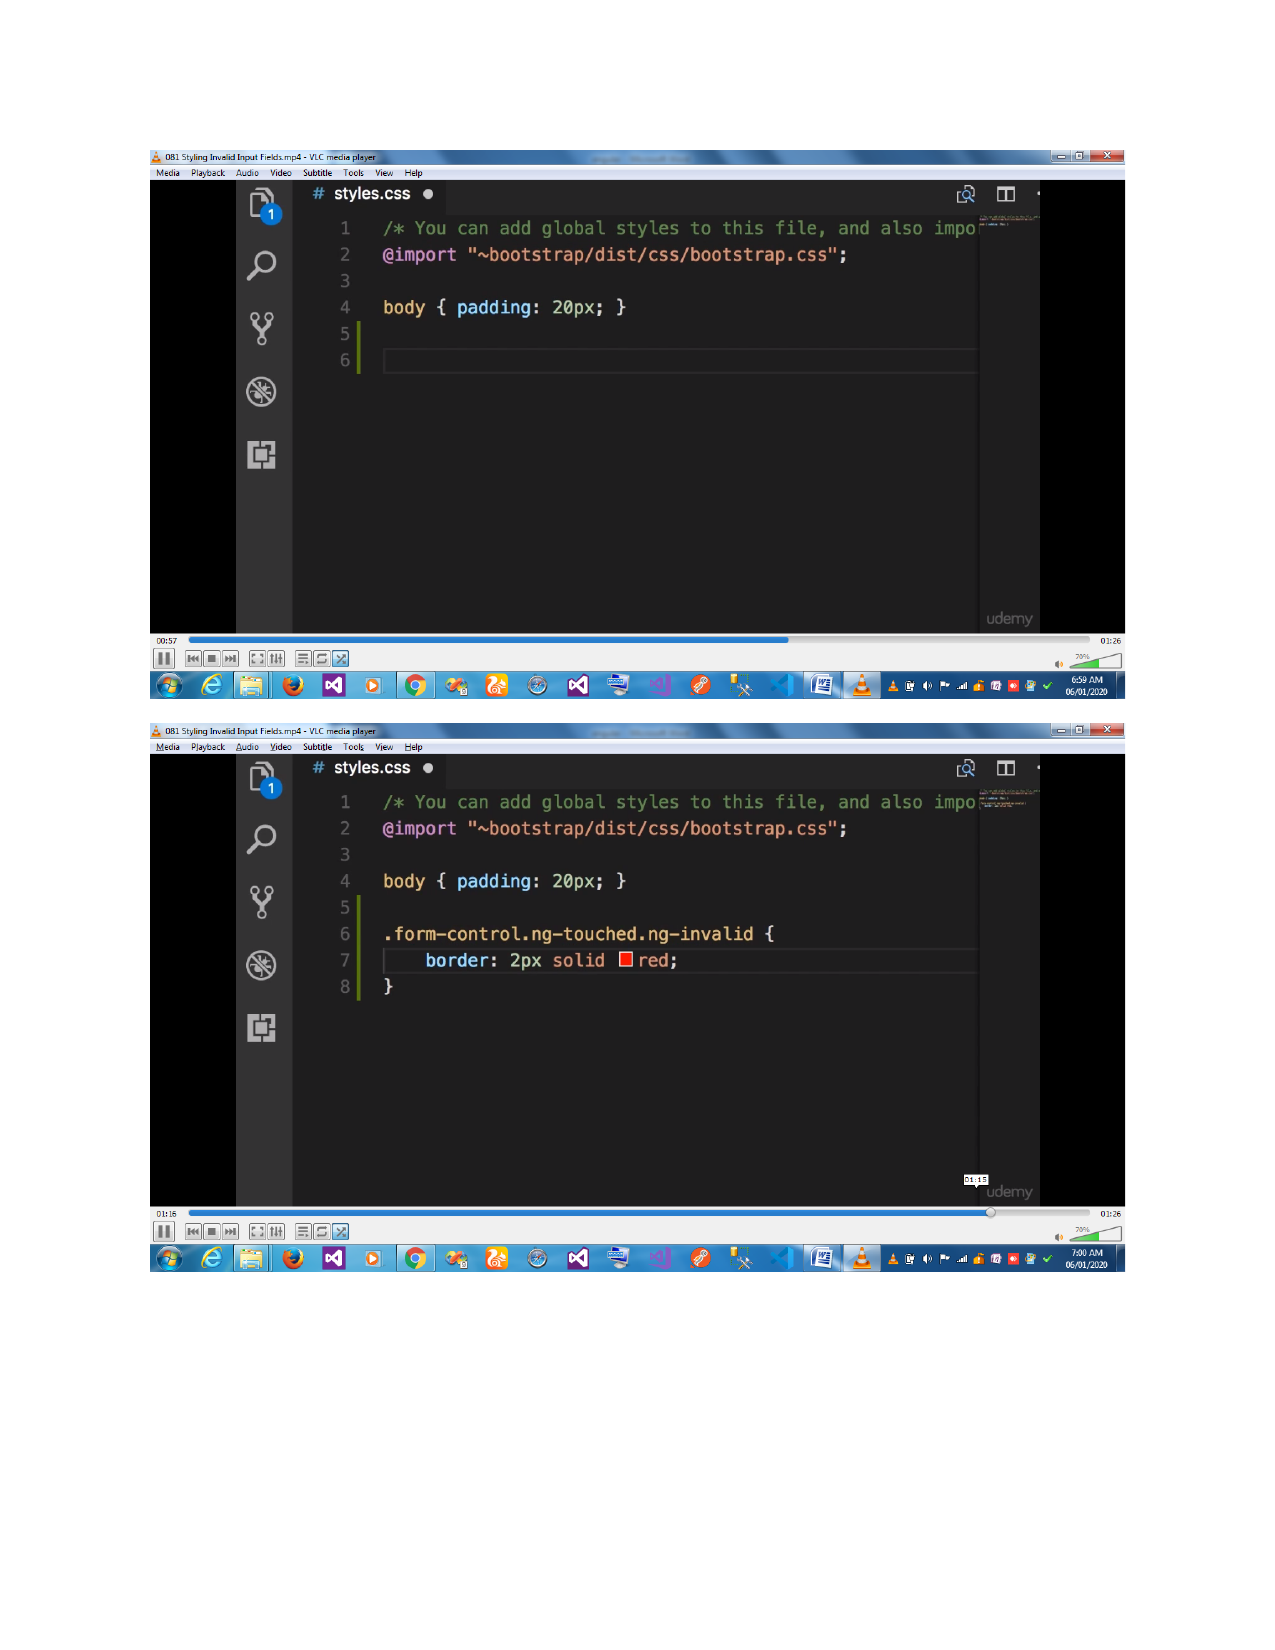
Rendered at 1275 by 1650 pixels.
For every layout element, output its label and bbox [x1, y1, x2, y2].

picture [150, 723, 1125, 1272]
picture [150, 150, 1125, 699]
